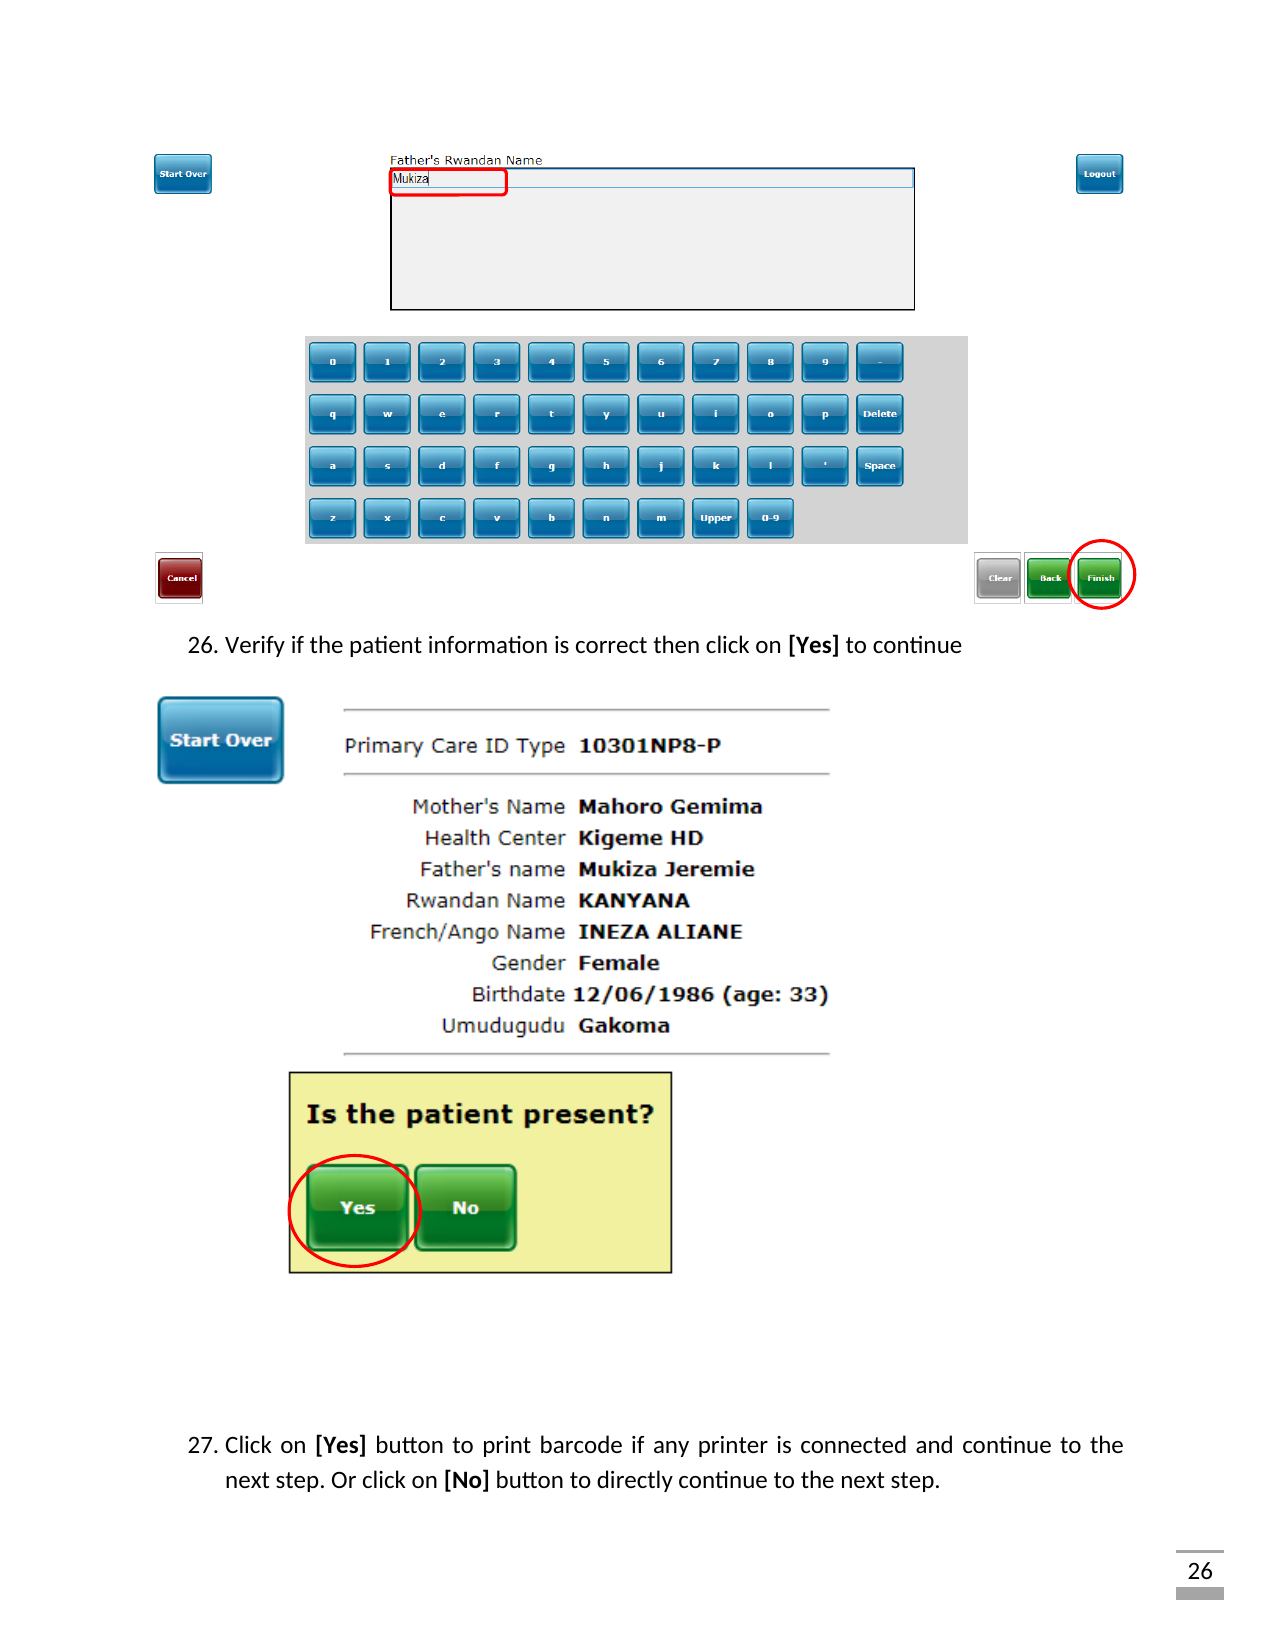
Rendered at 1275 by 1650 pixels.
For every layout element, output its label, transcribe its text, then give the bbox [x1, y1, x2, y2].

list Verify if the patient information is correct then click on [Yes] to continue [187, 629, 1125, 660]
picture [150, 681, 907, 1305]
list Click on [Yes] button to print barcode if any printer is connected and continue to the next step. Or click on [No] button to directly continue to the next step. [187, 1429, 1125, 1494]
picture [150, 150, 1125, 609]
picture [1071, 543, 1125, 606]
picture [1113, 602, 1125, 609]
